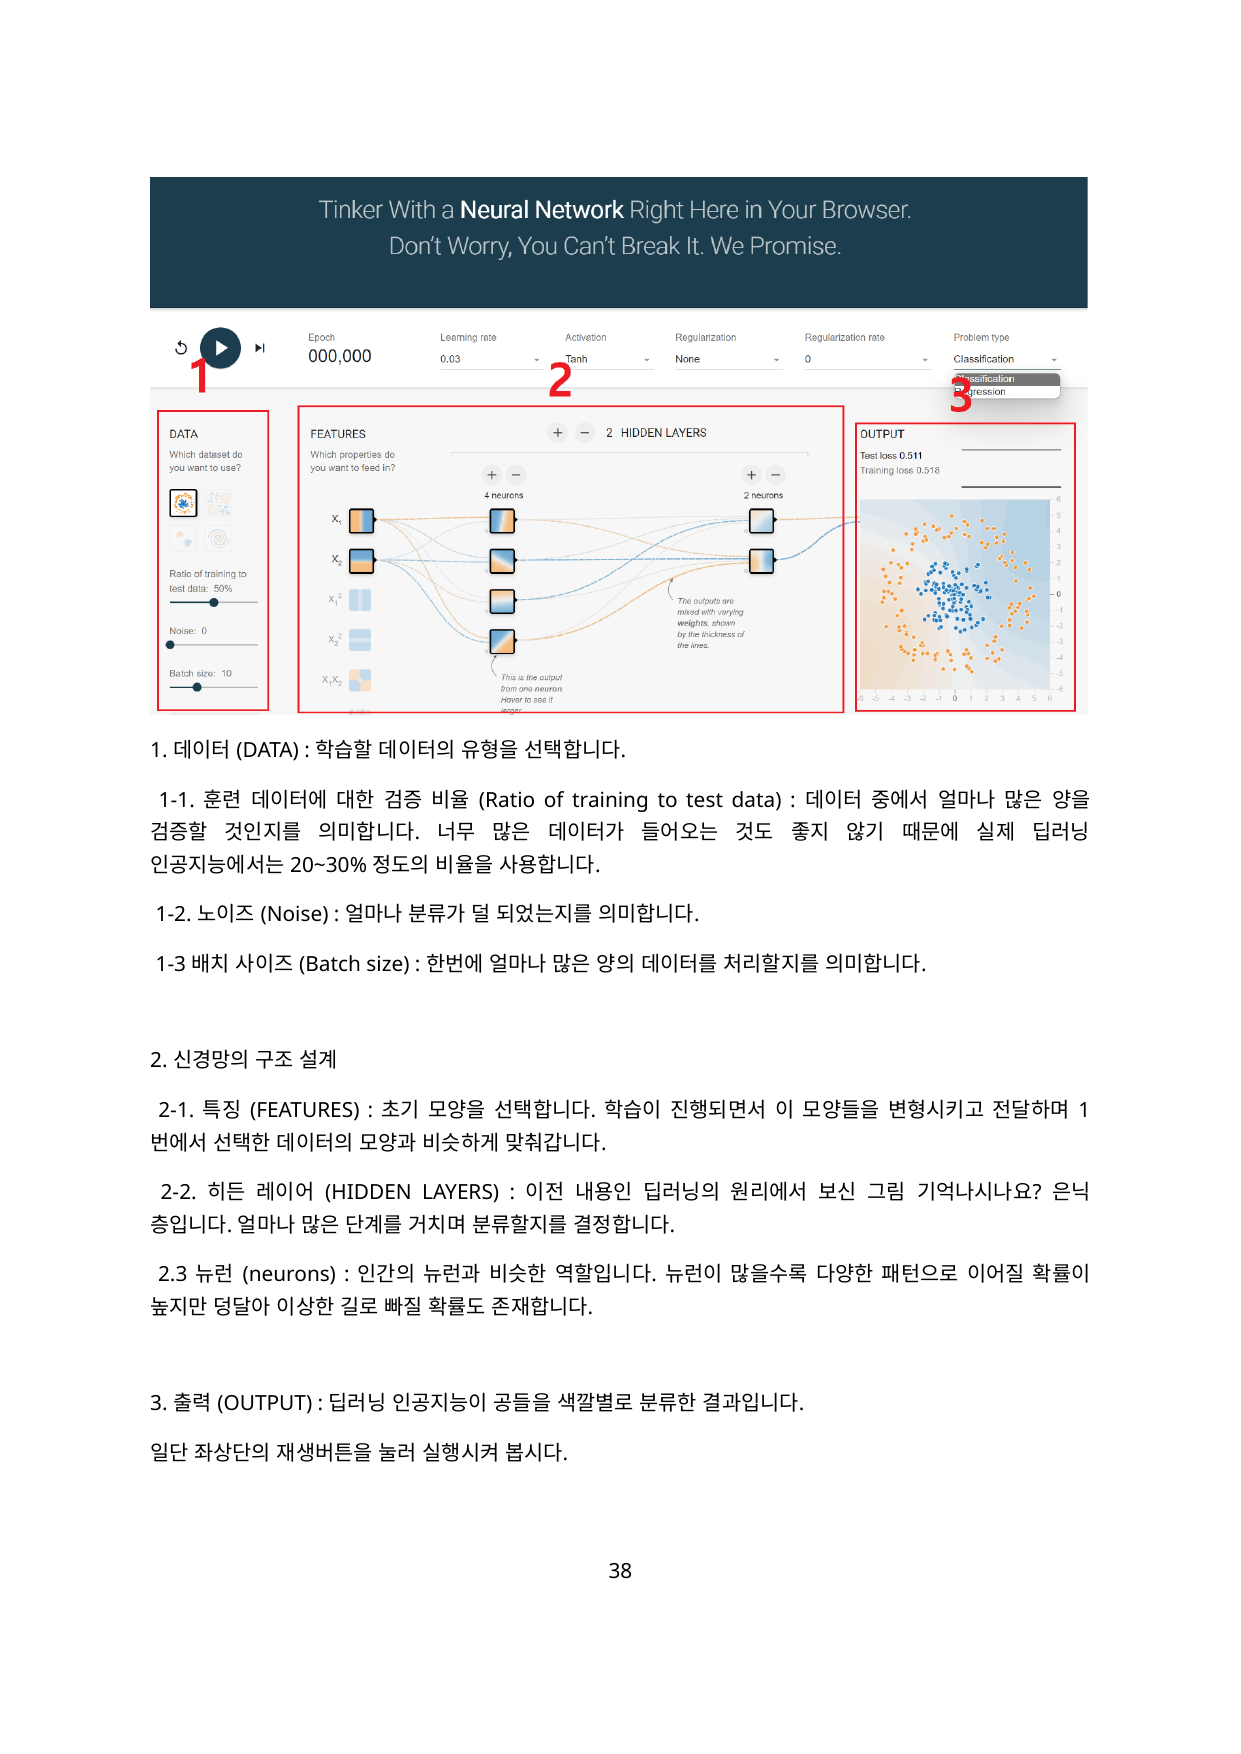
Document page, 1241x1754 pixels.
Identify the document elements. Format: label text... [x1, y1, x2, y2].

text 1-1. 훈련 데이터에 대한 검증 비율 (Ratio of training to test data) : 데이터 중에서 얼마나 많은 양을 검증할 것인지를 의미합니다. 너무 많은 데이터가 들어오는 것도 좋지 않기 때문에 실제 딥러닝 인공지능에서는 20~30% 정도의 비율을 사용합니다. [150, 783, 1090, 879]
picture [150, 177, 1088, 715]
text 2-2. 히든 레이어 (HIDDEN LAYERS) : 이전 내용인 딥러닝의 원리에서 보신 그림 기억나시나요? 은닉 층입니다. 얼마나 많은 단계를 거치며 분류할지를 결정합니다. [150, 1175, 1090, 1238]
text 2-1. 특징 (FEATURES) : 초기 모양을 선택합니다. 학습이 진행되면서 이 모양들을 변형시키고 전달하며 1번에서 선택한 데이터의 모양과 비슷하게 맞춰갑니다. [150, 1093, 1090, 1156]
text 1-2. 노이즈 (Noise) : 얼마나 분류가 덜 되었는지를 의미합니다. [150, 898, 1090, 928]
text 2.3 뉴런 (neurons) : 인간의 뉴런과 비슷한 역할입니다. 뉴런이 많을수록 다양한 패턴으로 이어질 확률이 높지만 덩달아 이상한 길로 빠질 확률도 존재합니다. [150, 1257, 1090, 1320]
text 3. 출력 (OUTPUT) : 딥러닝 인공지능이 공들을 색깔별로 분류한 결과입니다. [150, 1387, 1090, 1417]
text 2. 신경망의 구조 설계 [150, 1044, 1090, 1074]
text 1-3 배치 사이즈 (Batch size) : 한번에 얼마나 많은 양의 데이터를 처리할지를 의미합니다. [150, 947, 1090, 977]
text 1. 데이터 (DATA) : 학습할 데이터의 유형을 선택합니다. [150, 733, 1090, 764]
text 일단 좌상단의 재생버튼을 눌러 실행시켜 봅시다. [150, 1436, 1090, 1466]
